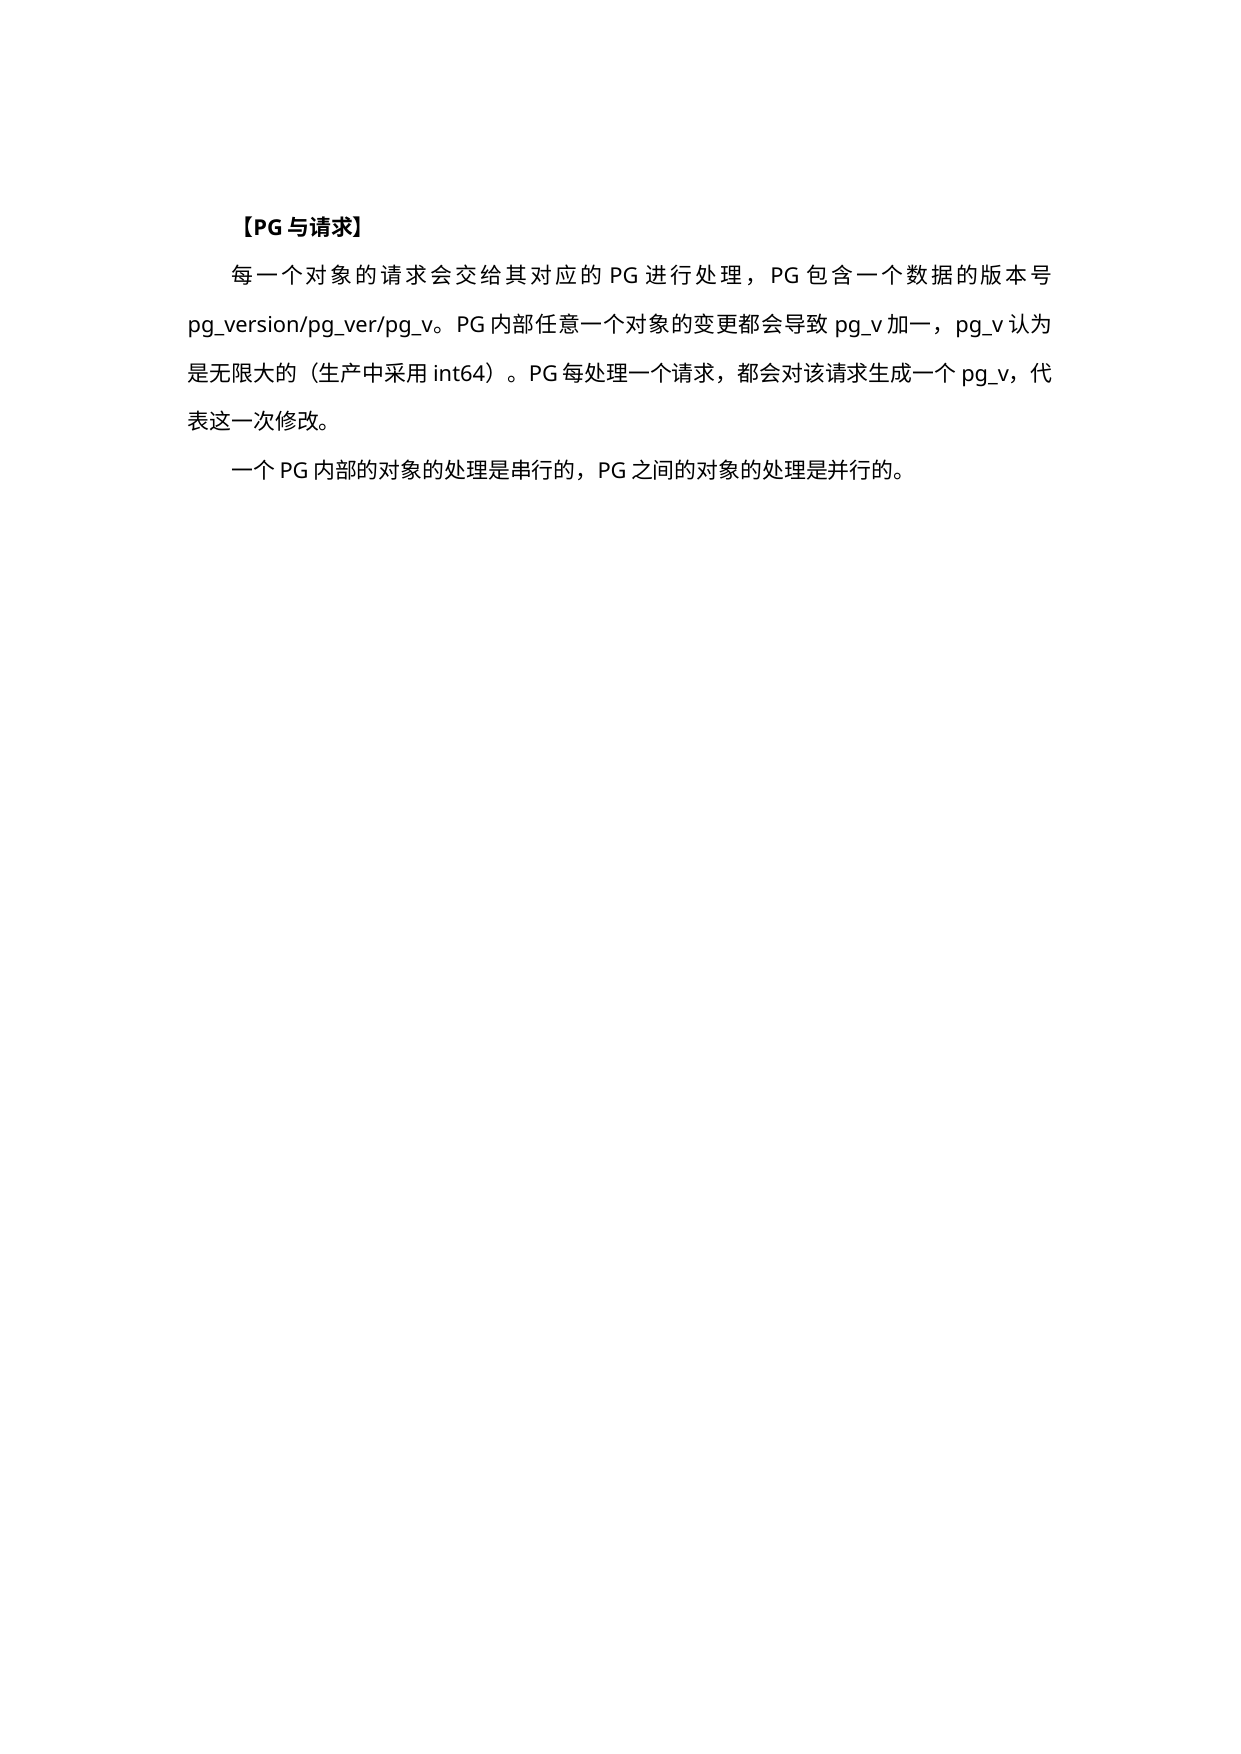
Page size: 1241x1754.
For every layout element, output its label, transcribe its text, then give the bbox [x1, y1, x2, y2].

text 【PG与请求】 [187, 209, 1053, 242]
text 一个PG内部的对象的处理是串行的，PG之间的对象的处理是并行的。 [187, 452, 1053, 485]
text 每一个对象的请求会交给其对应的PG进行处理，PG包含一个数据的版本号pg_version/pg_ver/pg_v。PG内部任意一个对象的变更都会导致pg_v加一，pg_v认为是无限大的（生产中采用int64）。PG每处理一个请求，都会对该请求生成一个pg_v，代表这一次修改。 [187, 258, 1053, 436]
